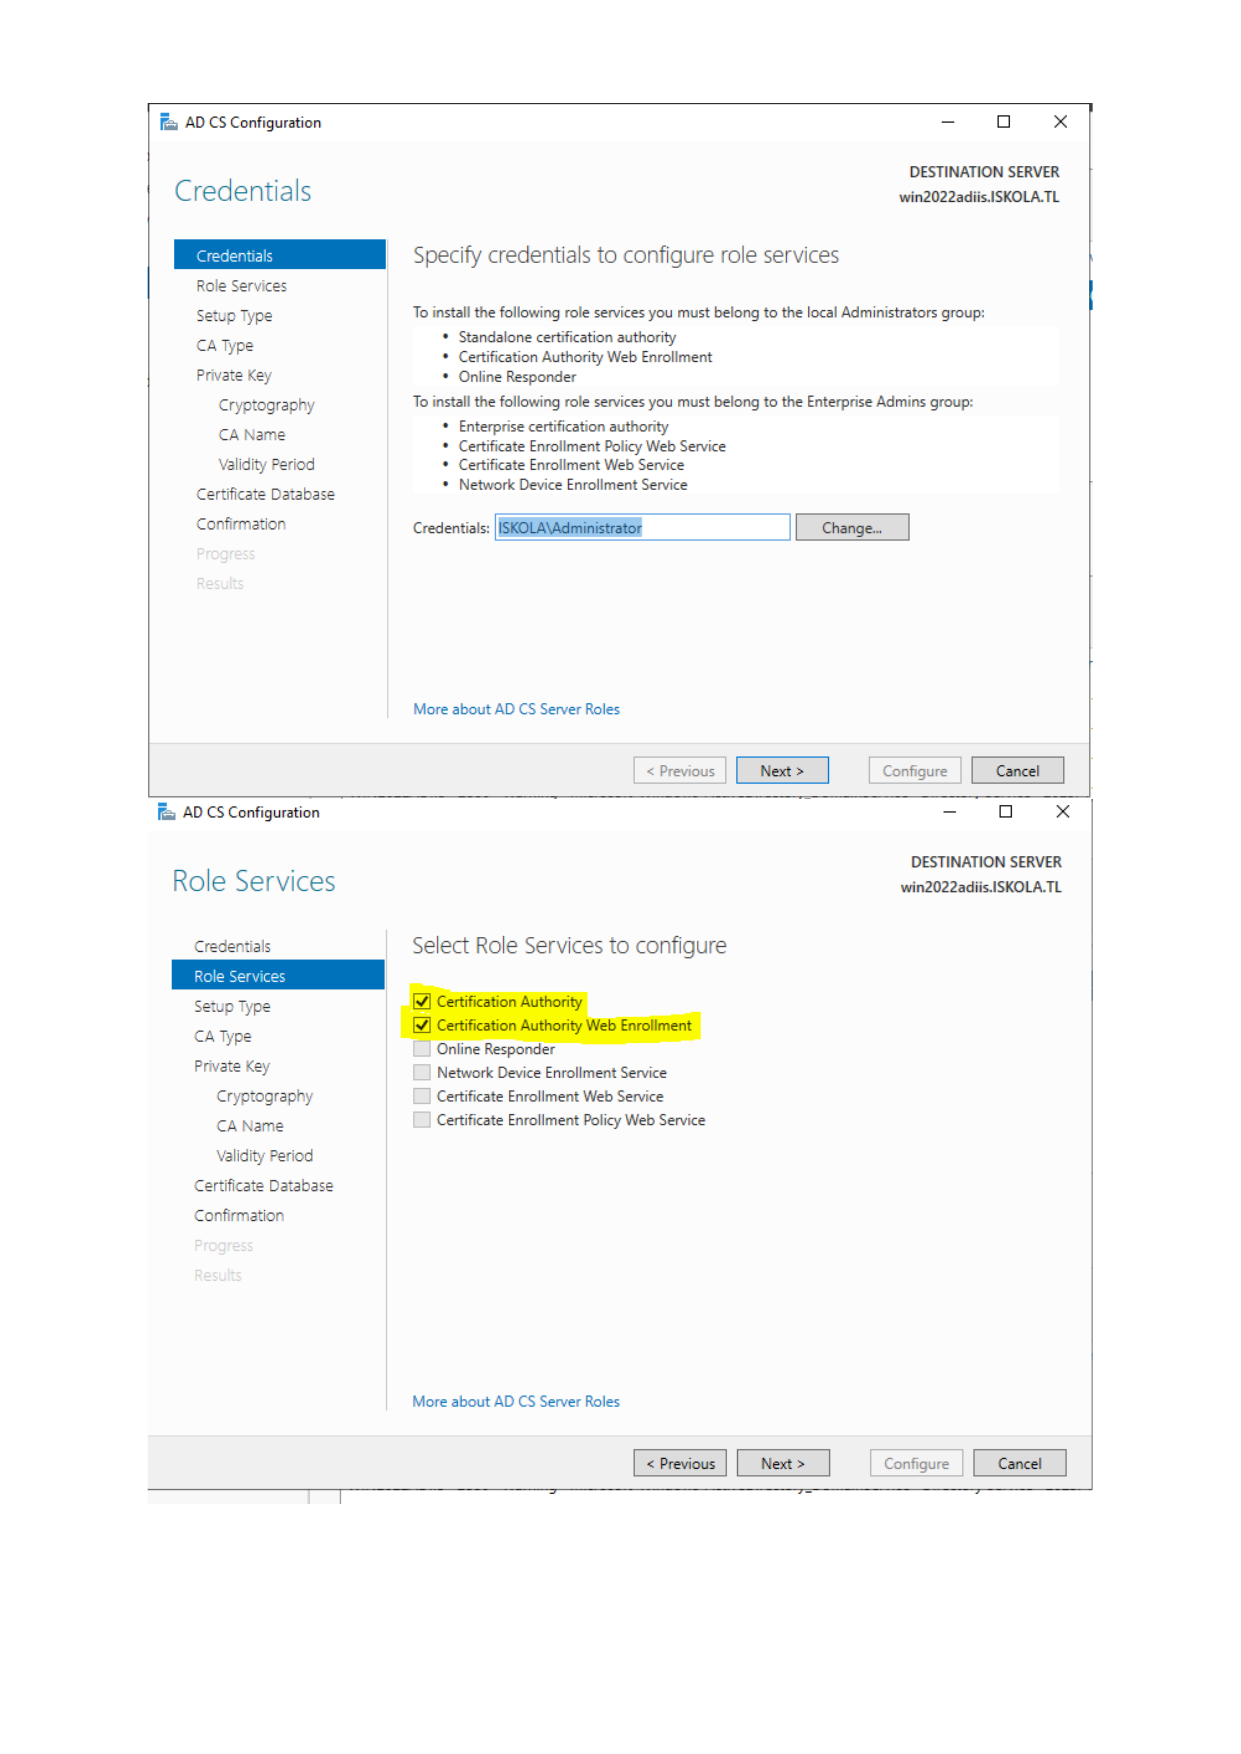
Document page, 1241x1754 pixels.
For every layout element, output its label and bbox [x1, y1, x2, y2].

picture [147, 103, 1093, 1504]
